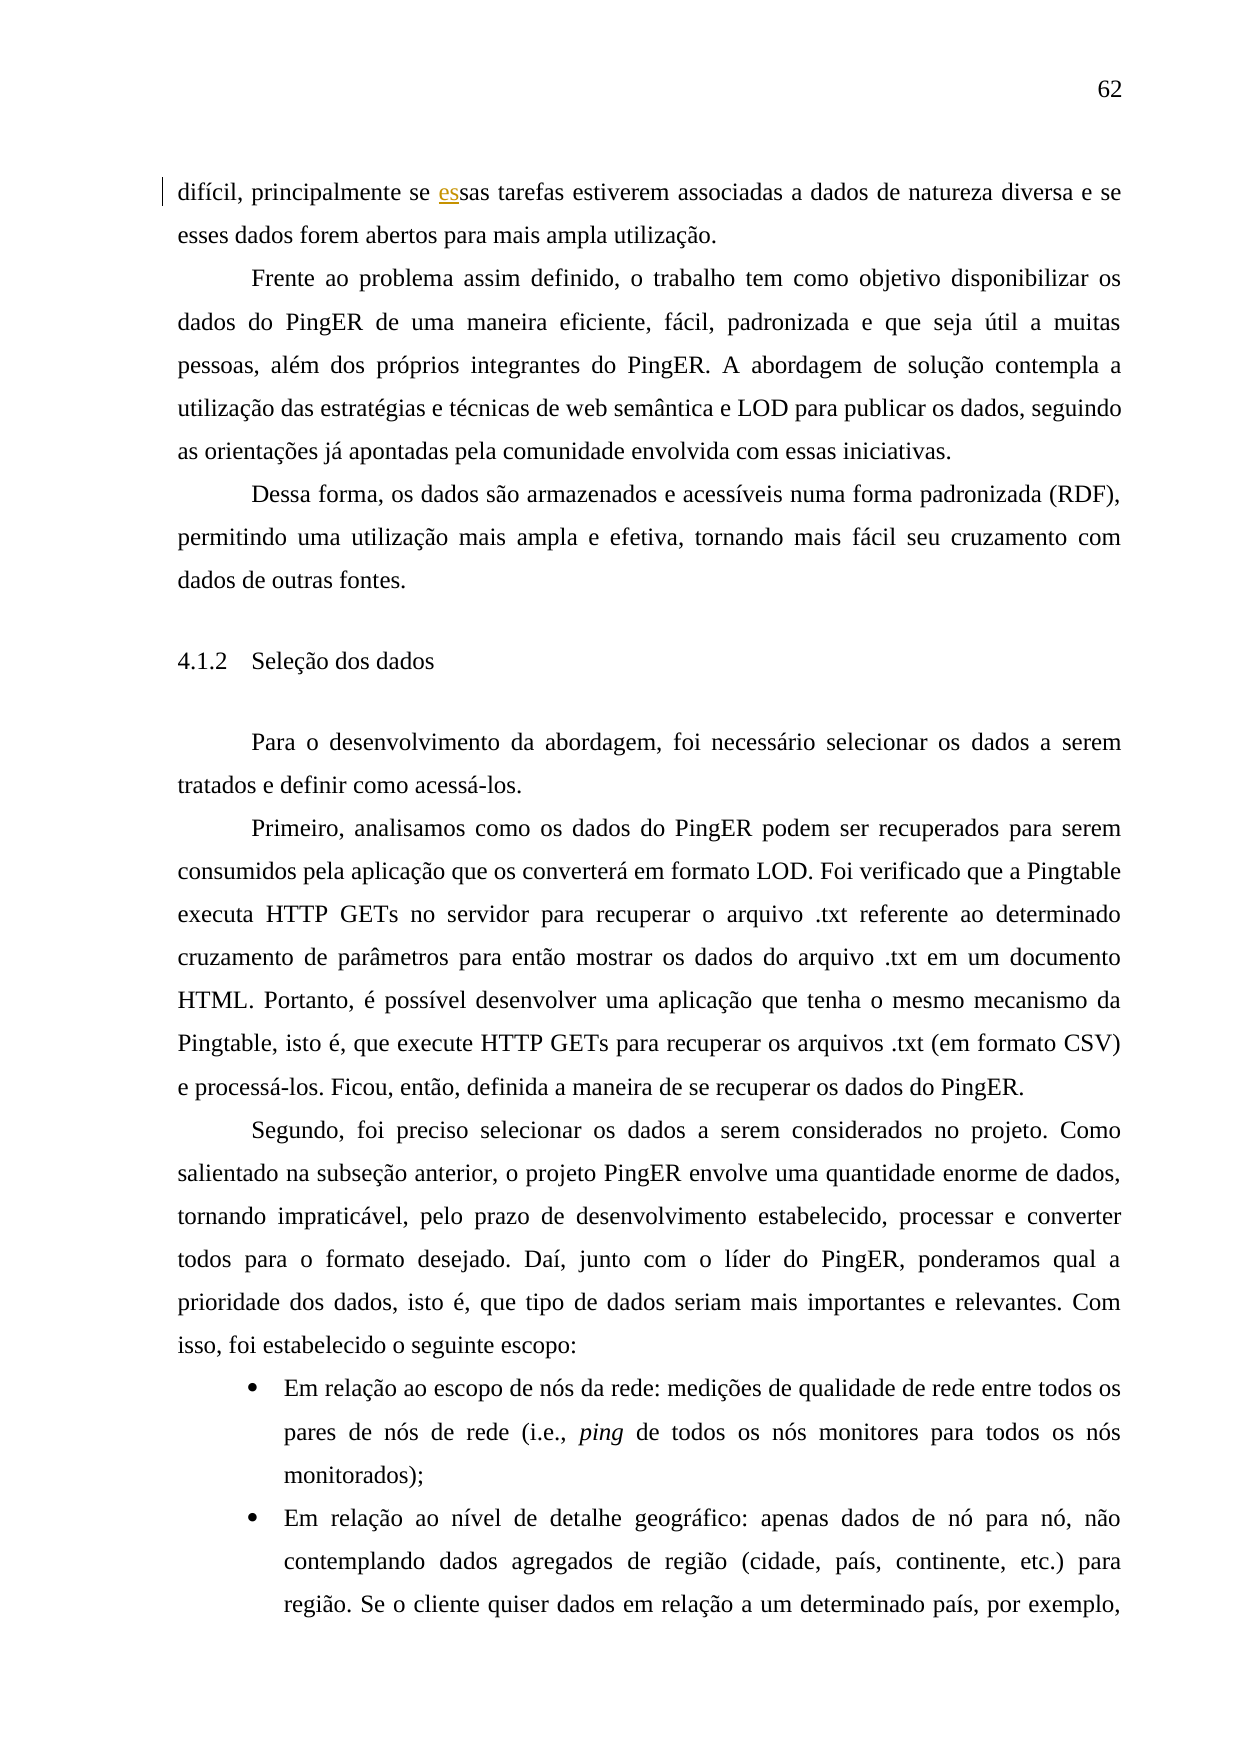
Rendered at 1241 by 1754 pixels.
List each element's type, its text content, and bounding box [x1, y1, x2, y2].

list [248, 1503, 1122, 1618]
list Em relação ao escopo de nós da rede: medições de qualidade de rede entre todos os pares de nós de rede (i.e., ping de todos os nós monitores para todos os nós monitorados); [248, 1373, 1122, 1488]
list Seleção dos dados [177, 646, 1122, 675]
text Primeiro, analisamos como os dados do PingER podem ser recuperados para serem consumidos pela aplicação que os converterá em formato LOD. Foi verificado que a Pingtable executa HTTP GETs no servidor para recuperar o arquivo .txt referente ao determinado cruzamento de parâmetros para então mostrar os dados do arquivo .txt em um documento HTML. Portanto, é possível desenvolver uma aplicação que tenha o mesmo mecanismo da Pingtable, isto é, que execute HTTP GETs para recuperar os arquivos .txt (em formato CSV) e processá-los. Ficou, então, definida a maneira de se recuperar os dados do PingER. [177, 813, 1122, 1100]
text Segundo, foi preciso selecionar os dados a serem considerados no projeto. Como salientado na subseção anterior, o projeto PingER envolve uma quantidade enorme de dados, tornando impraticável, pelo prazo de desenvolvimento estabelecido, processar e converter todos para o formato desejado. Daí, junto com o líder do PingER, ponderamos qual a prioridade dos dados, isto é, que tipo de dados seriam mais importantes e relevantes. Com isso, foi estabelecido o seguinte escopo: [177, 1115, 1122, 1359]
text Frente ao problema assim definido, o trabalho tem como objetivo disponibilizar os dados do PingER de uma maneira eficiente, fácil, padronizada e que seja útil a muitas pessoas, além dos próprios integrantes do PingER. A abordagem de solução contempla a utilização das estratégias e técnicas de web semântica e LOD para publicar os dados, seguindo as orientações já apontadas pela comunidade envolvida com essas iniciativas. [177, 263, 1122, 465]
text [177, 177, 1122, 249]
text Para o desenvolvimento da abordagem, foi necessário selecionar os dados a serem tratados e definir como acessá-los. [177, 727, 1122, 798]
text Dessa forma, os dados são armazenados e acessíveis numa forma padronizada (RDF), permitindo uma utilização mais ampla e efetiva, tornando mais fácil seu cruzamento com dados de outras fontes. [177, 479, 1122, 594]
